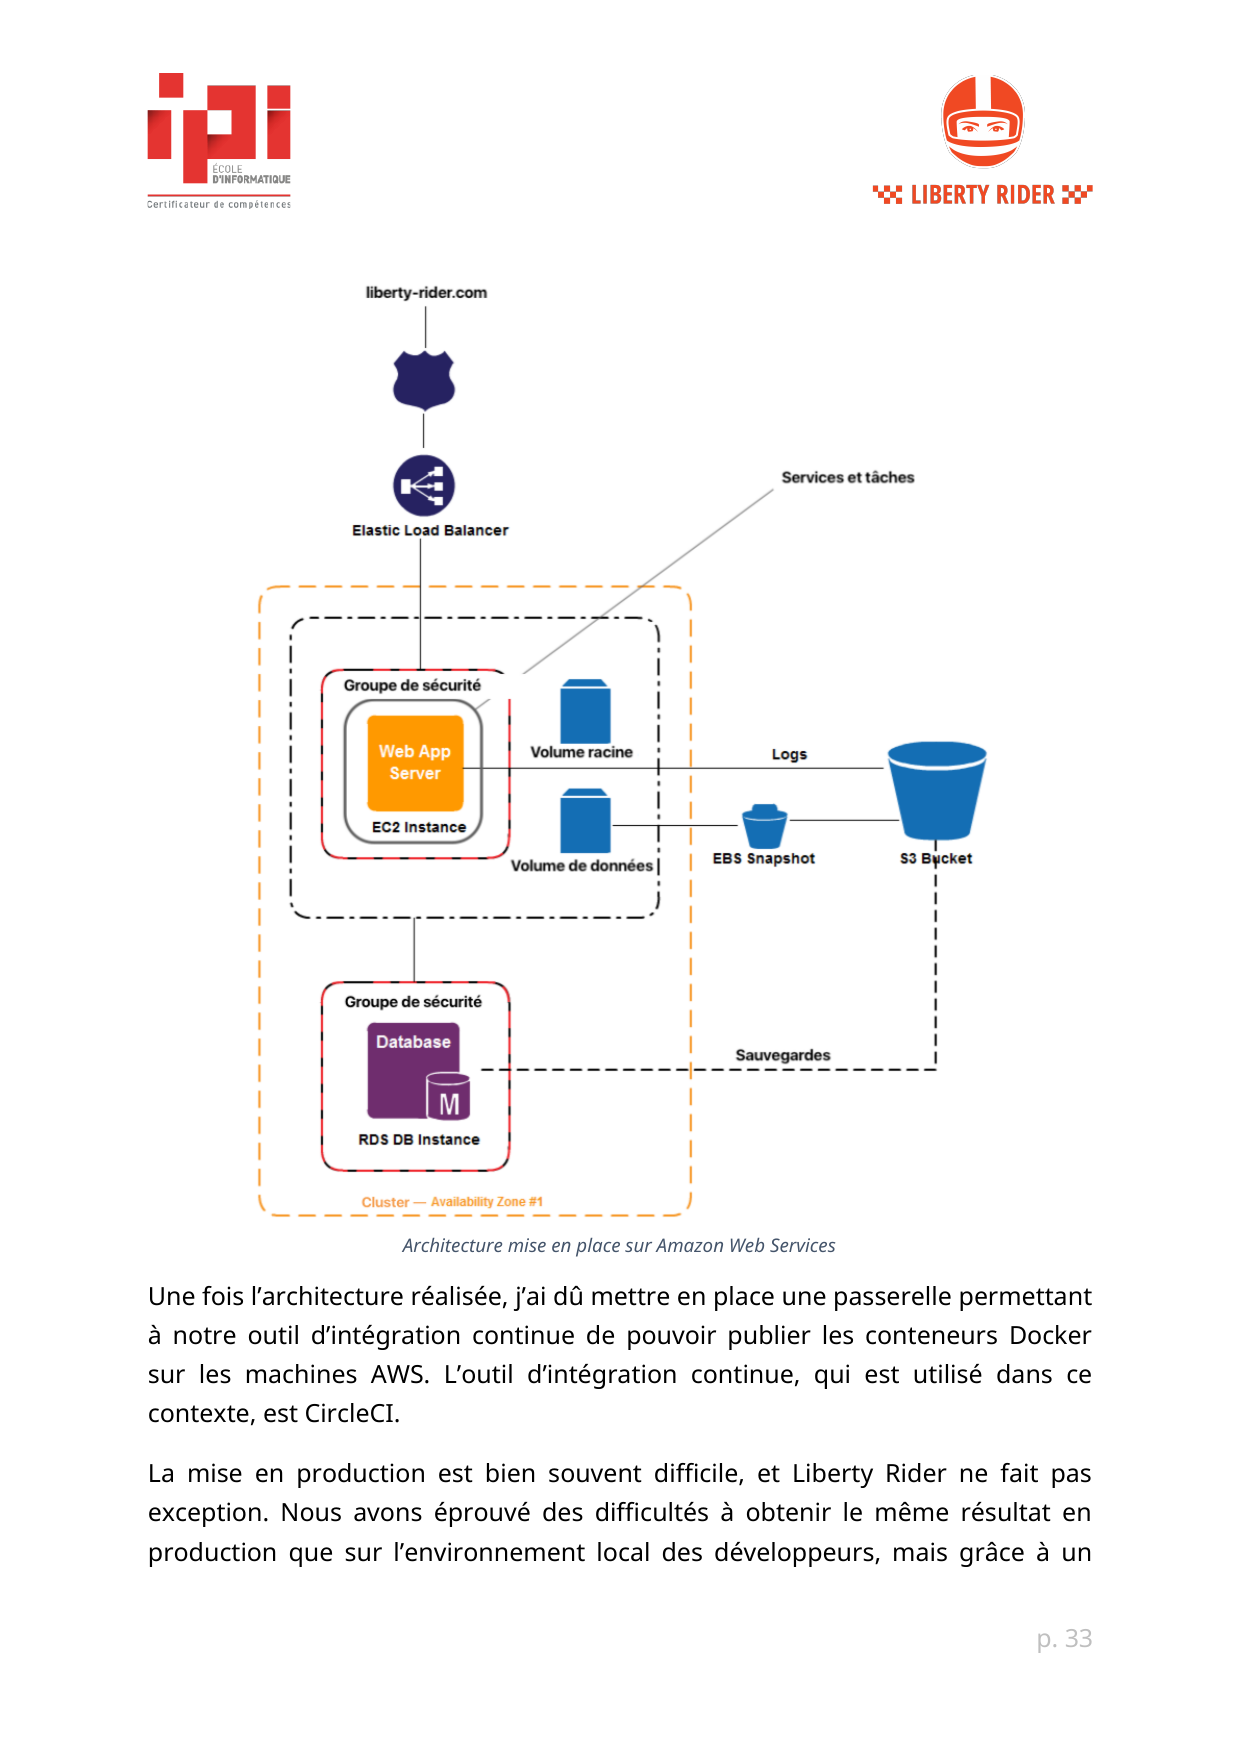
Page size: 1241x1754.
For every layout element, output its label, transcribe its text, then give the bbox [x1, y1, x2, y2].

picture [147, 73, 291, 209]
picture [248, 272, 993, 1227]
text Architecture mise en place sur Amazon Web Services [148, 1232, 1093, 1257]
text Une fois l’architecture réalisée, j’ai dû mettre en place une passerelle permettant à notre outil d’intégration continue de pouvoir publier les conteneurs Docker sur les machines AWS. L’outil d’intégration continue, qui est utilisé dans ce contexte, est CircleCI. [148, 1278, 1093, 1430]
picture [872, 75, 1093, 209]
